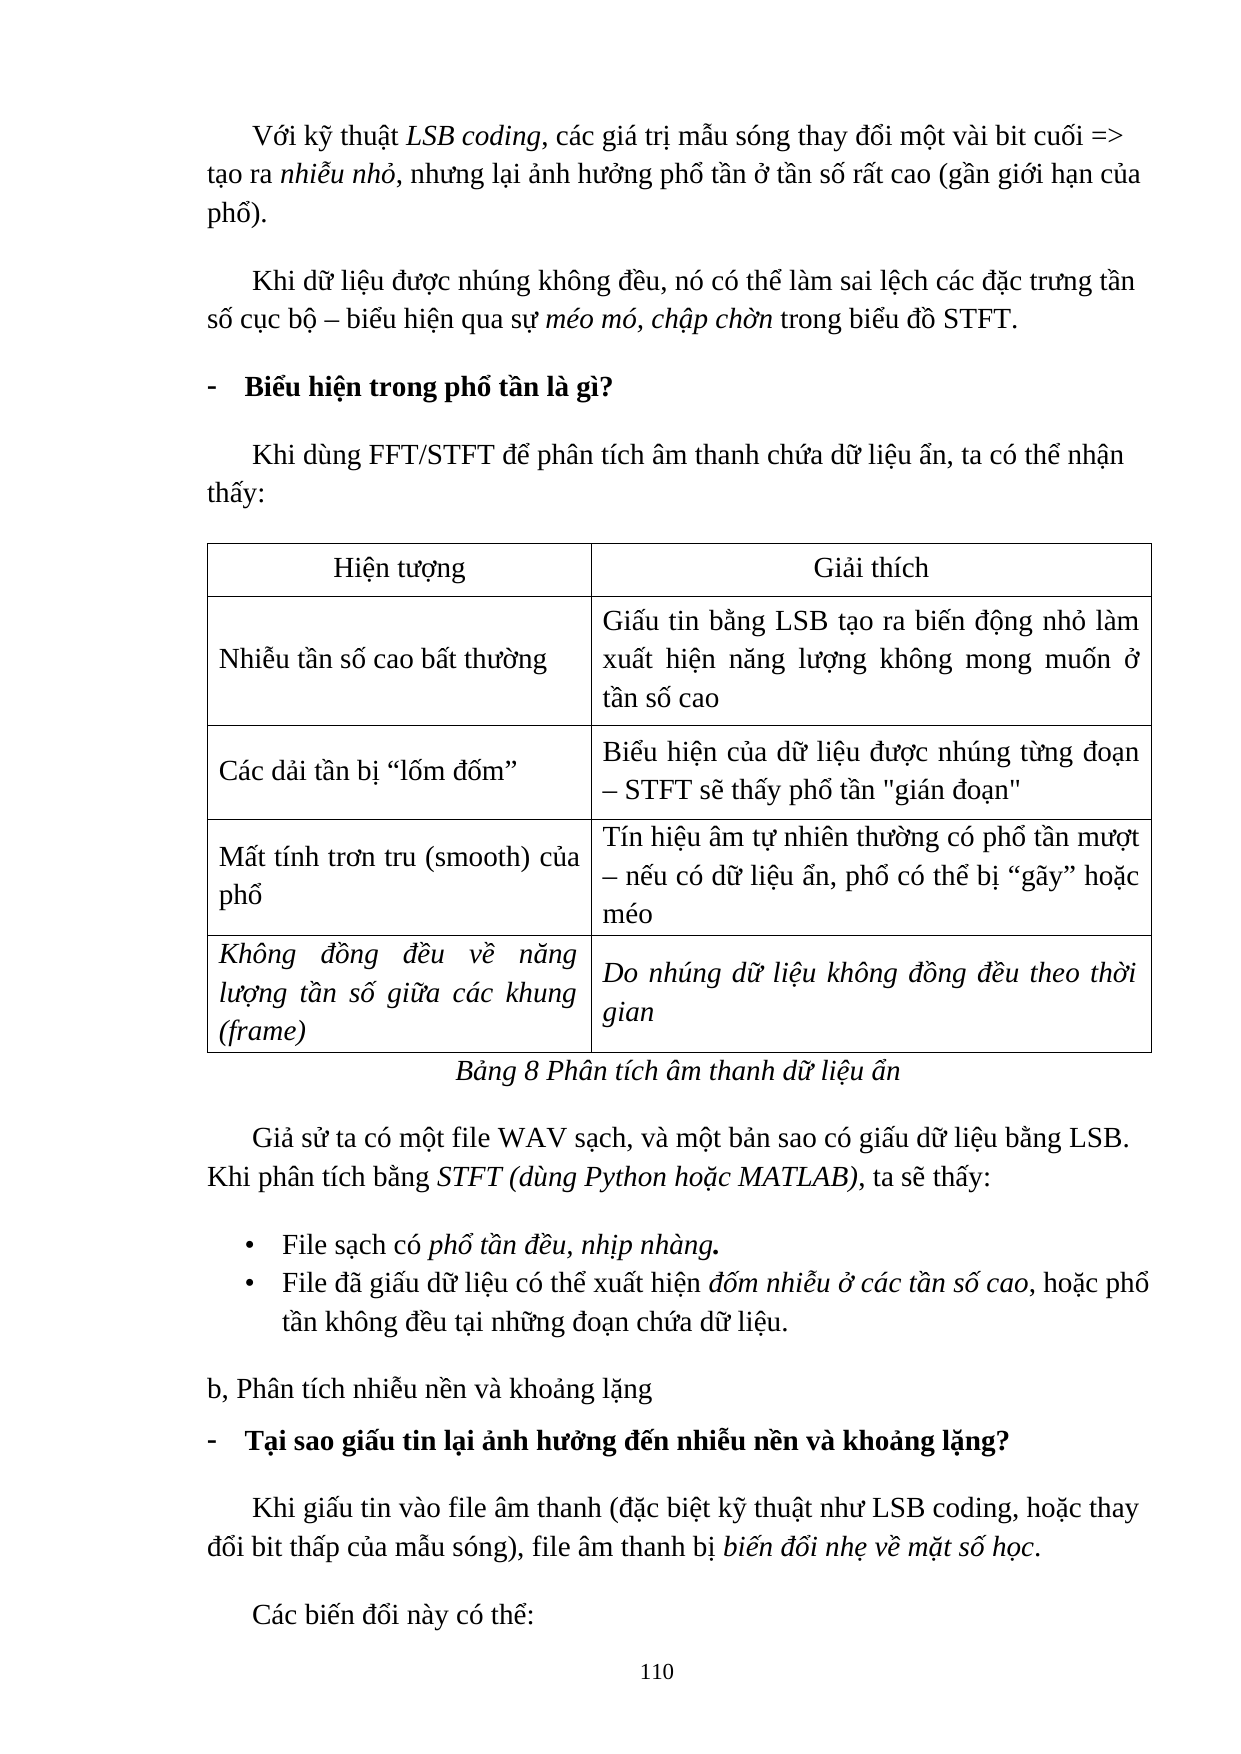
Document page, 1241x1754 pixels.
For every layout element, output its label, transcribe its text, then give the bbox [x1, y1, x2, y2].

text Giả sử ta có một file WAV sạch, và một bản sao có giấu dữ liệu bằng LSB. Khi phân tích bằng STFT (dùng Python hoặc MATLAB), ta sẽ thấy: [207, 1121, 1152, 1193]
text Khi dữ liệu được nhúng không đều, nó có thể làm sai lệch các đặc trưng tần số cục bộ – biểu hiện qua sự méo mó, chập chờn trong biểu đồ STFT. [207, 263, 1152, 335]
table_cell Giấu tin bằng LSB tạo ra biến động nhỏ làm xuất hiện năng lượng không mong muốn ở tần số cao [592, 597, 1151, 725]
table_cell Tín hiệu âm tự nhiên thường có phổ tần mượt – nếu có dữ liệu ẩn, phổ có thể bị “gãy” hoặc méo [592, 820, 1151, 935]
text b, Phân tích nhiễu nền và khoảng lặng [207, 1372, 1152, 1405]
table_cell Biểu hiện của dữ liệu được nhúng từng đoạn – STFT sẽ thấy phổ tần "gián đoạn" [592, 726, 1151, 818]
table_cell Mất tính trơn tru (smooth) của phổ [208, 820, 591, 935]
table_cell Nhiễu tần số cao bất thường [208, 597, 591, 725]
text Khi dùng FFT/STFT để phân tích âm thanh chứa dữ liệu ẩn, ta có thể nhận thấy: [207, 437, 1152, 509]
table_cell Do nhúng dữ liệu không đồng đều theo thời gian [592, 936, 1151, 1052]
table_cell Không đồng đều về năng lượng tần số giữa các khung (frame) [208, 936, 591, 1052]
list Biểu hiện trong phổ tần là gì? [207, 369, 1152, 403]
list File sạch có phổ tần đều, nhịp nhàng. [244, 1227, 1152, 1260]
table_header Giải thích [592, 544, 1151, 596]
table_header Hiện tượng [208, 544, 591, 596]
text Các biến đổi này có thể: [207, 1597, 1152, 1630]
list File đã giấu dữ liệu có thể xuất hiện đốm nhiễu ở các tần số cao, hoặc phổ tần không đều tại những đoạn chứa dữ liệu. [244, 1265, 1152, 1337]
text Với kỹ thuật LSB coding, các giá trị mẫu sóng thay đổi một vài bit cuối => tạo ra nhiễu nhỏ, nhưng lại ảnh hưởng phổ tần ở tần số rất cao (gần giới hạn của phổ). [207, 118, 1152, 229]
table_cell Các dải tần bị “lốm đốm” [208, 726, 591, 818]
text Bảng 8 Phân tích âm thanh dữ liệu ẩn [207, 1053, 1152, 1086]
list Tại sao giấu tin lại ảnh hưởng đến nhiễu nền và khoảng lặng? [207, 1423, 1152, 1456]
text Khi giấu tin vào file âm thanh (đặc biệt kỹ thuật như LSB coding, hoặc thay đổi bit thấp của mẫu sóng), file âm thanh bị biến đổi nhẹ về mặt số học. [207, 1491, 1152, 1563]
